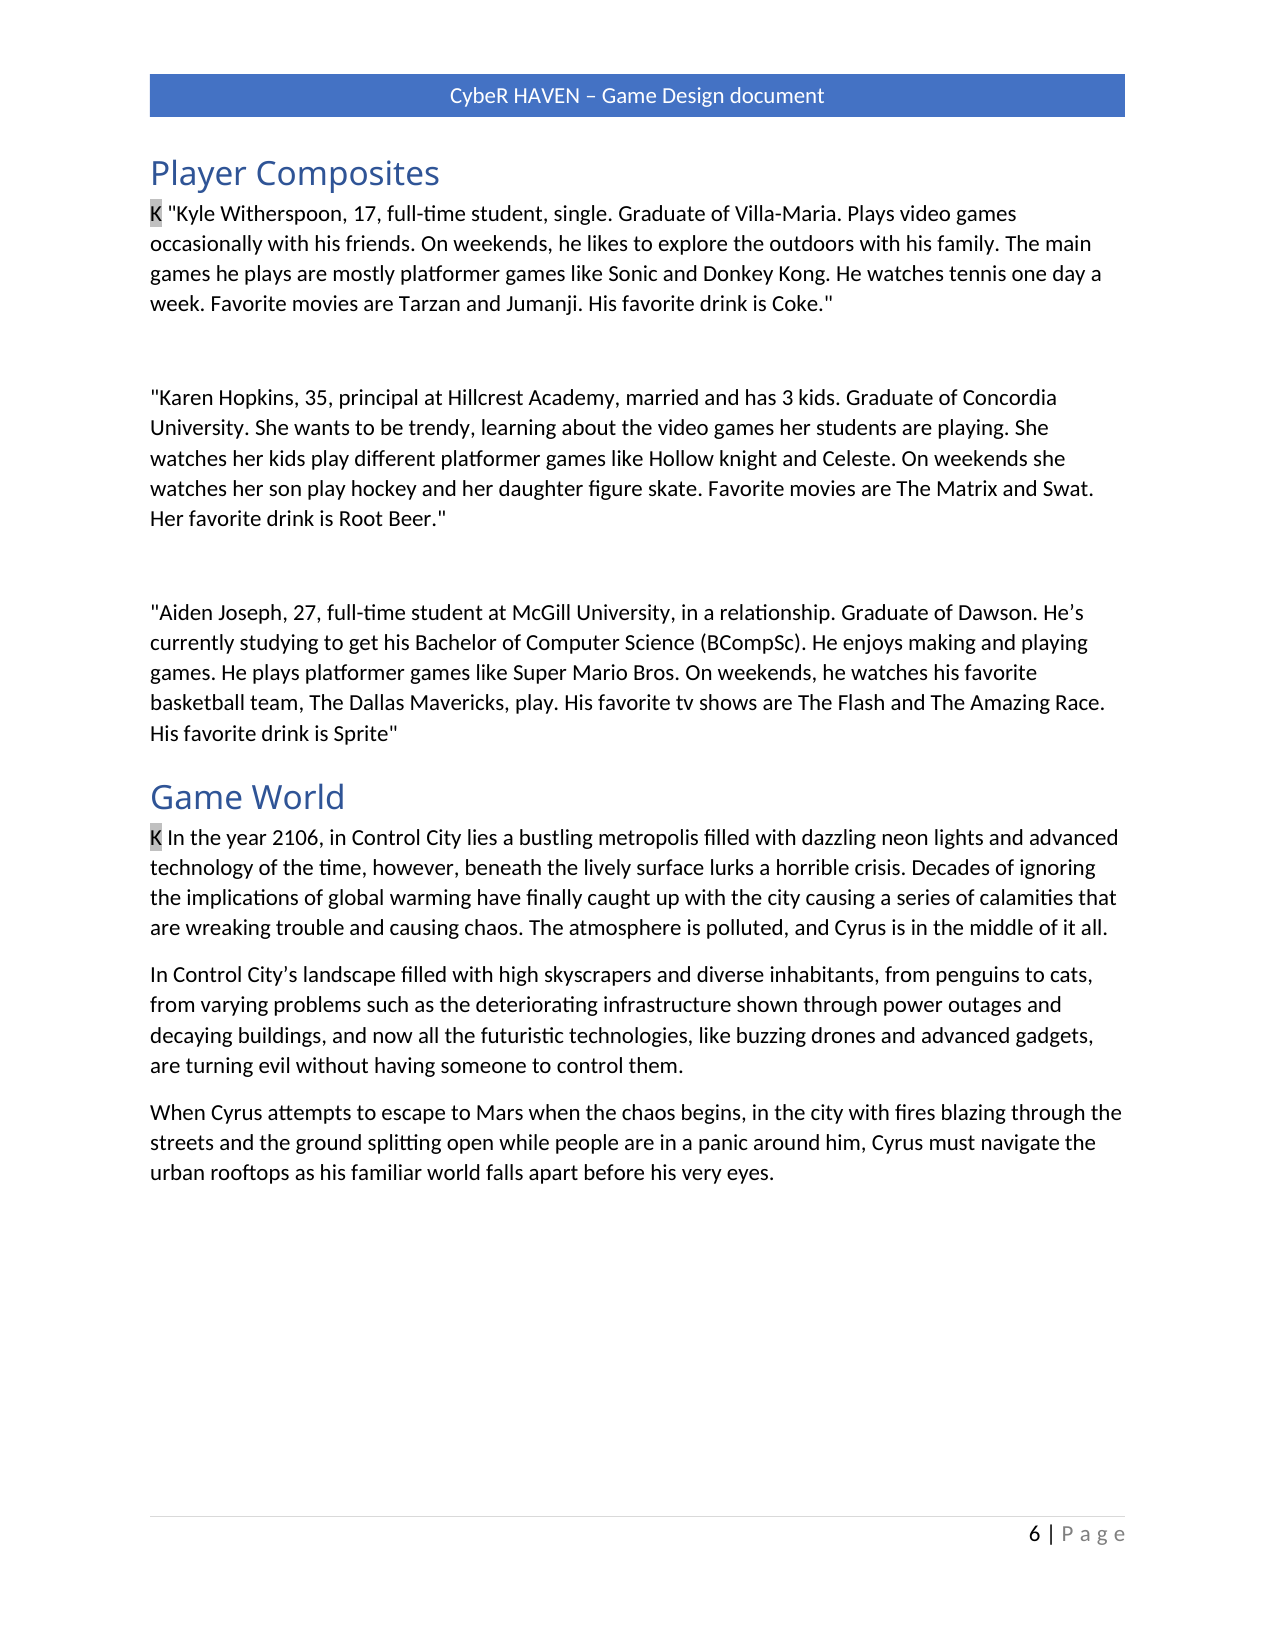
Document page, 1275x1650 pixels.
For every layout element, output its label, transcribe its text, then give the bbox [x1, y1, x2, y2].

subtitle Player Composites [150, 150, 1125, 195]
text "Aiden Joseph, 27, full-time student at McGill University, in a relationship. Graduate of Dawson. He’s currently studying to get his Bachelor of Computer Science (BCompSc). He enjoys making and playing games. He plays platformer games like Super Mario Bros. On weekends, he watches his favorite basketball team, The Dallas Mavericks, play. His favorite tv shows are The Flash and The Amazing Race. His favorite drink is Sprite" [150, 598, 1125, 747]
subtitle Game World [150, 774, 1125, 819]
text When Cyrus attempts to escape to Mars when the chaos begins, in the city with fires blazing through the streets and the ground splitting open while people are in a panic around him, Cyrus must navigate the urban rooftops as his familiar world falls apart before his very eyes. [150, 1098, 1125, 1186]
text K "Kyle Witherspoon, 17, full-time student, single. Graduate of Villa-Maria. Plays video games occasionally with his friends. On weekends, he likes to explore the outdoors with his family. The main games he plays are mostly platformer games like Sonic and Donkey Kong. He watches tennis one day a week. Favorite movies are Tarzan and Jumanji. His favorite drink is Coke." [150, 199, 1125, 318]
text In Control City’s landscape filled with high skyscrapers and diverse inhabitants, from penguins to cats, from varying problems such as the deteriorating infrastructure shown through power outages and decaying buildings, and now all the futuristic technologies, like buzzing drones and advanced gadgets, are turning evil without having someone to control them. [150, 960, 1125, 1079]
text K In the year 2106, in Control City lies a bustling metropolis filled with dazzling neon lights and advanced technology of the time, however, beneath the lively surface lurks a horrible crisis. Decades of ignoring the implications of global warming have finally caught up with the city causing a series of calamities that are wreaking trouble and causing chaos. The atmosphere is polluted, and Cyrus is in the middle of it all. [150, 823, 1125, 942]
text "Karen Hopkins, 35, principal at Hillcrest Academy, married and has 3 kids. Graduate of Concordia University. She wants to be trendy, learning about the video games her students are playing. She watches her kids play different platformer games like Hollow knight and Celeste. On weekends she watches her son play hockey and her daughter figure skate. Favorite movies are The Matrix and Swat. Her favorite drink is Root Beer." [150, 383, 1125, 532]
